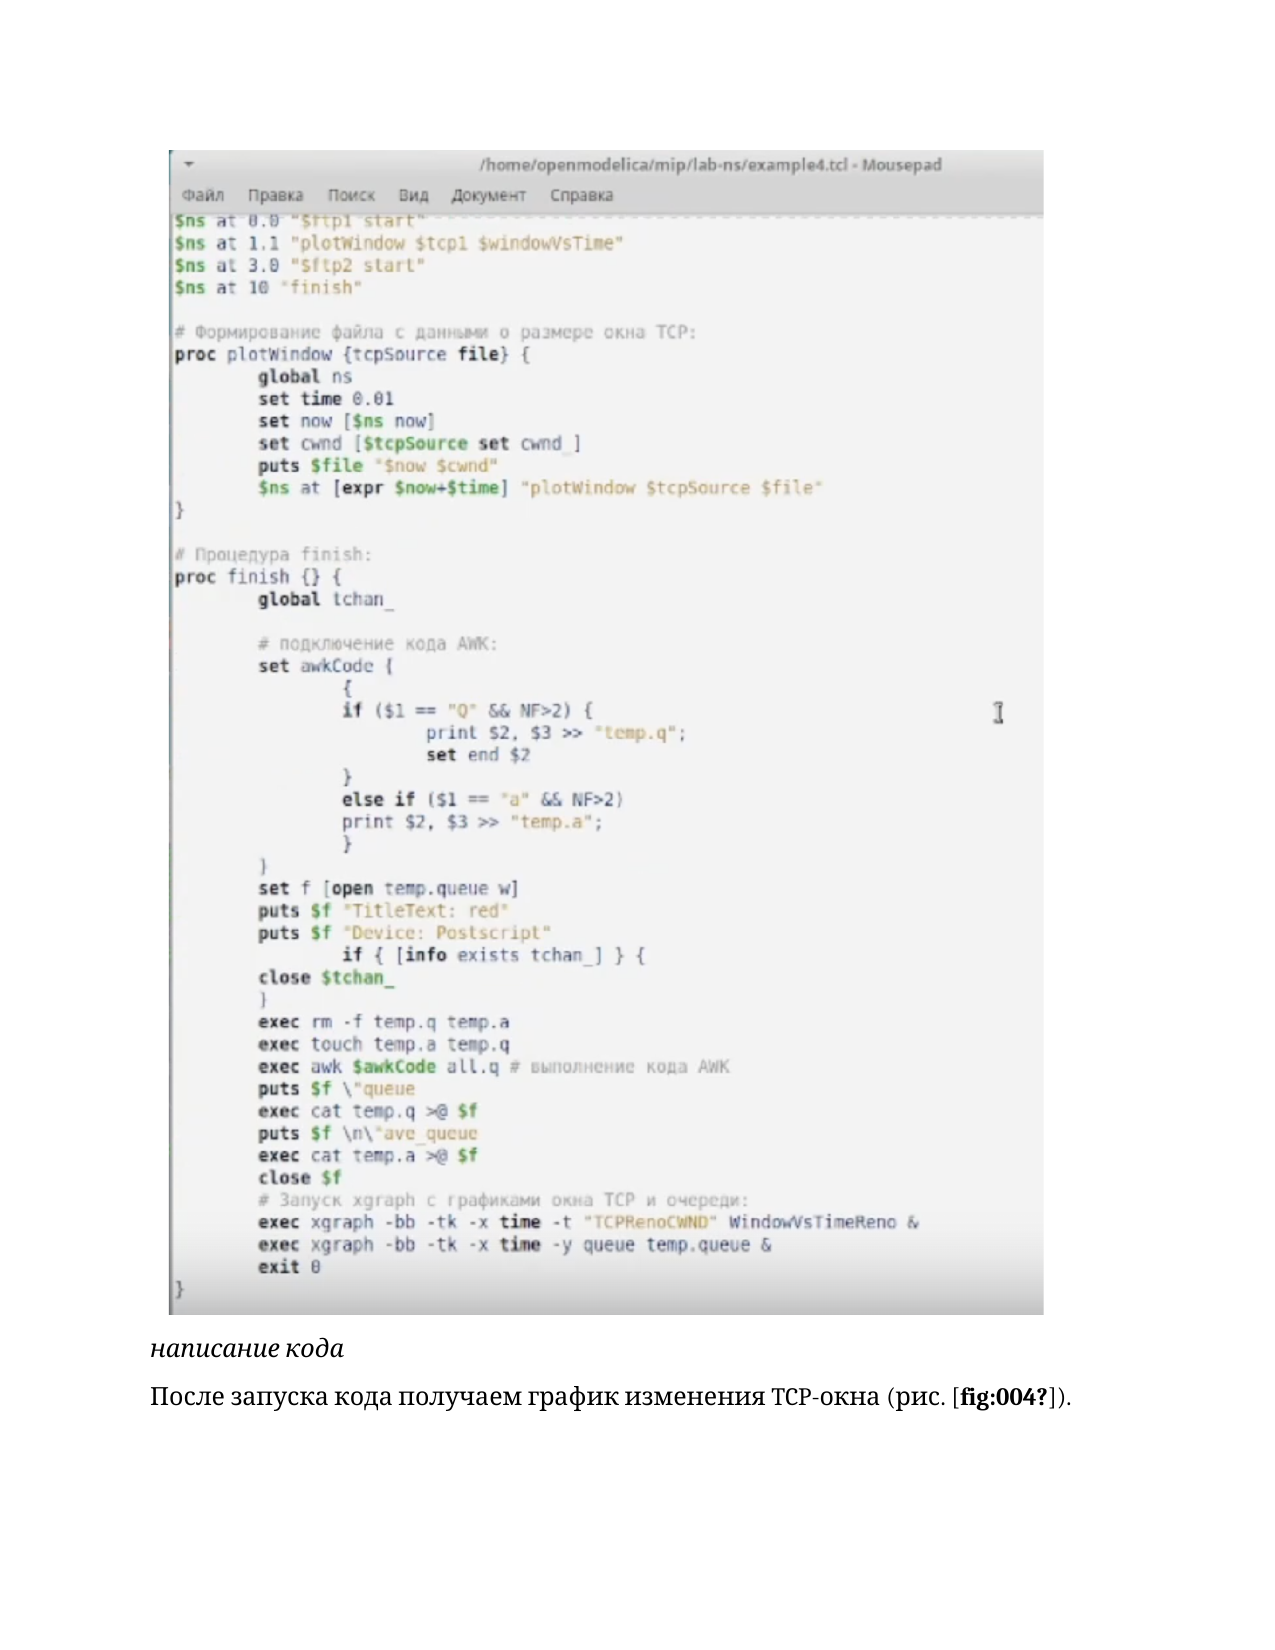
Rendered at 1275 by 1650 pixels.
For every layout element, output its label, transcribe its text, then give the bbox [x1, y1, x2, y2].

picture [168, 150, 1044, 1315]
text После запуска кода получаем график изменения TCP-окна (рис. [fig:004?]). [150, 1383, 1125, 1411]
text написание кода [150, 1335, 1125, 1364]
